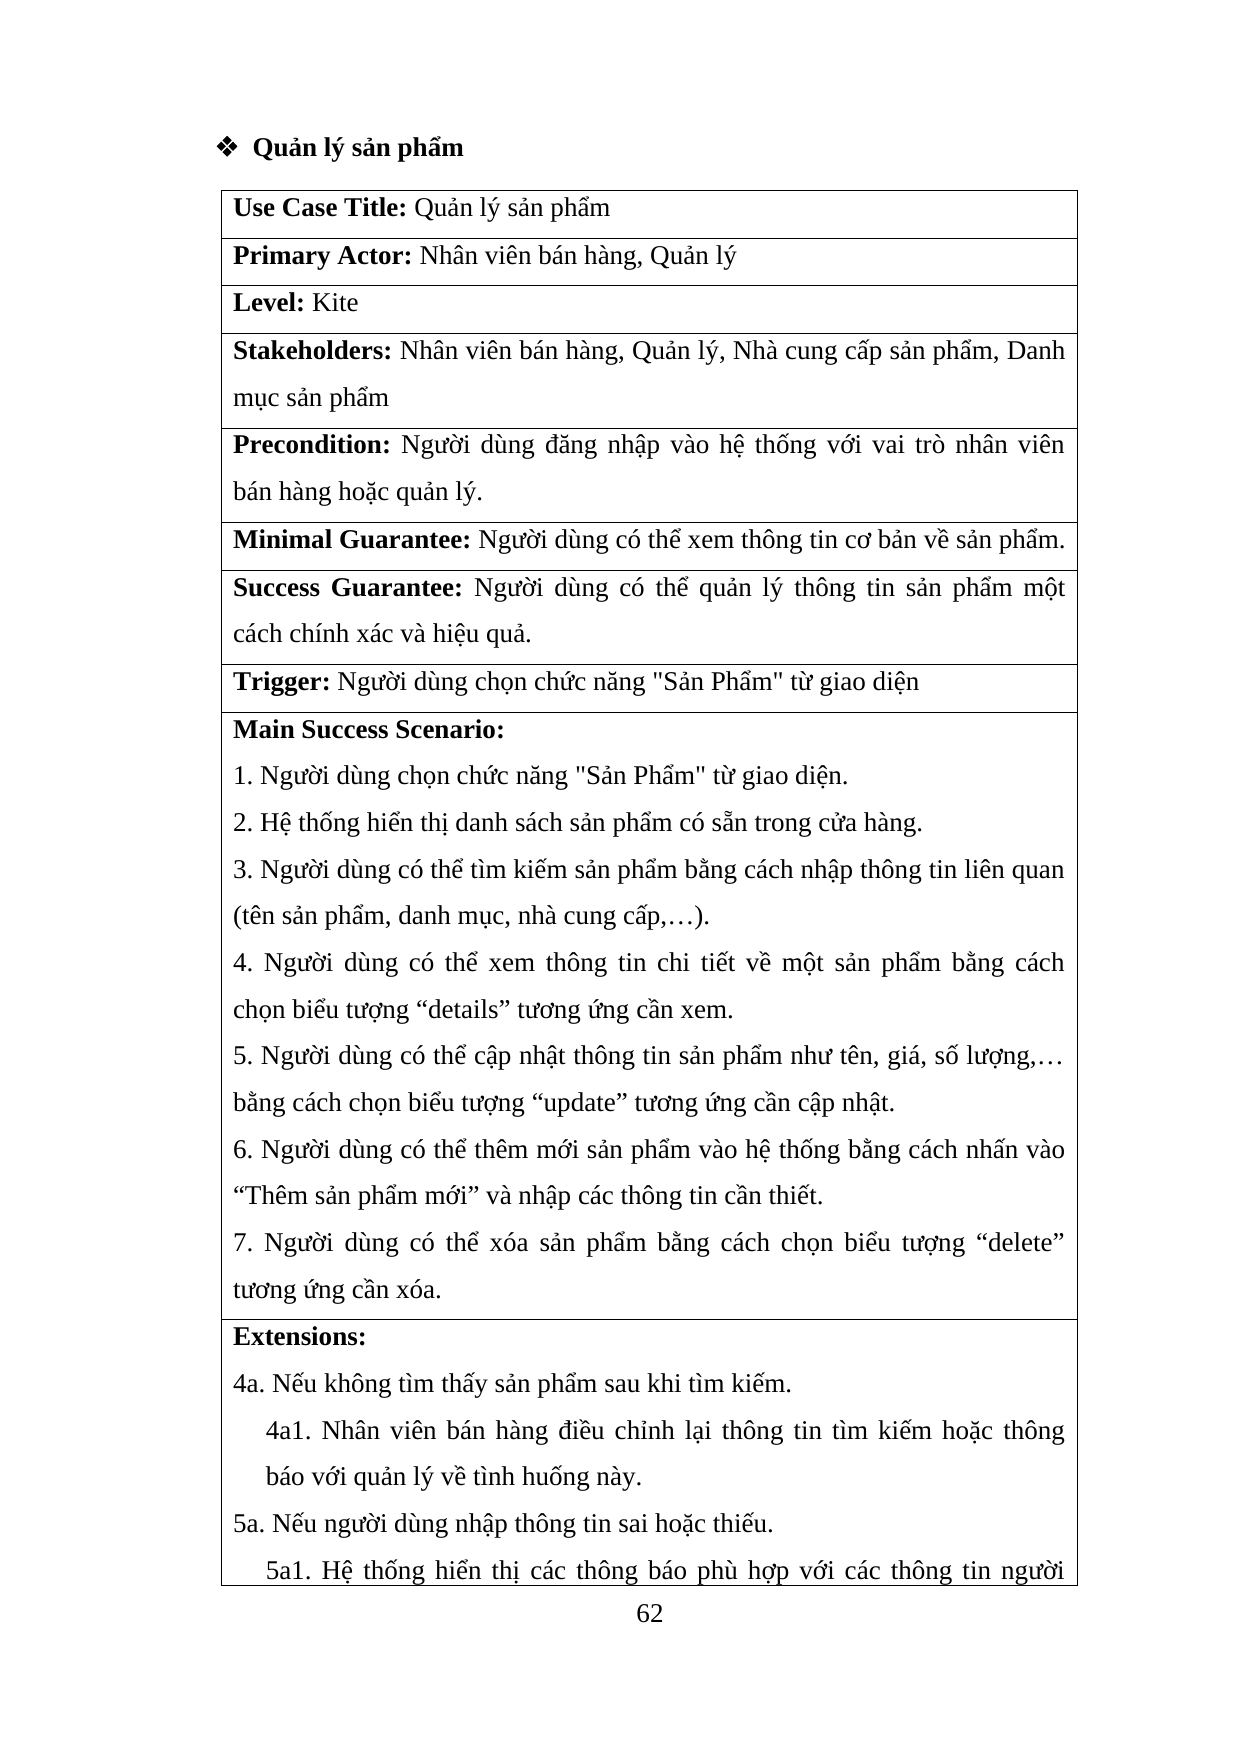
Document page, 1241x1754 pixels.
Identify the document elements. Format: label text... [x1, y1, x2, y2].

table_cell Primary Actor: Nhân viên bán hàng, Quản lý [222, 239, 1077, 285]
table_cell Minimal Guarantee: Người dùng có thể xem thông tin cơ bản về sản phẩm. [222, 523, 1077, 569]
table_cell Precondition: Người dùng đăng nhập vào hệ thống với vai trò nhân viên bán hàng hoặc quản lý. [222, 429, 1077, 522]
table_header Use Case Title: Quản lý sản phẩm [222, 191, 1077, 238]
list Quản lý sản phẩm [177, 131, 1122, 162]
table_cell Stakeholders: Nhân viên bán hàng, Quản lý, Nhà cung cấp sản phẩm, Danh mục sản phẩm [222, 334, 1077, 427]
table_cell Success Guarantee: Người dùng có thể quản lý thông tin sản phẩm một cách chính xác và hiệu quả. [222, 571, 1077, 664]
table_cell Trigger: Người dùng chọn chức năng "Sản Phẩm" từ giao diện [222, 665, 1077, 712]
table_cell Level: Kite [222, 286, 1077, 333]
table_cell Main Success Scenario: 1. Người dùng chọn chức năng "Sản Phẩm" từ giao diện. 2. Hệ thống hiển thị danh sách sản phẩm có sẵn trong cửa hàng. 3. Người dùng có thể tìm kiếm sản phẩm bằng cách nhập thông tin liên quan (tên sản phẩm, danh mục, nhà cung cấp,…). 4. Người dùng có thể xem thông tin chi tiết về một sản phẩm bằng cách chọn biểu tượng “details” tương ứng cần xem. 5. Người dùng có thể cập nhật thông tin sản phẩm như tên, giá, số lượng,… bằng cách chọn biểu tượng “update” tương ứng cần cập nhật. 6. Người dùng có thể thêm mới sản phẩm vào hệ thống bằng cách nhấn vào “Thêm sản phẩm mới” và nhập các thông tin cần thiết. 7. Người dùng có thể xóa sản phẩm bằng cách chọn biểu tượng “delete” tương ứng cần xóa. [222, 713, 1077, 1319]
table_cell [222, 1320, 1077, 1585]
